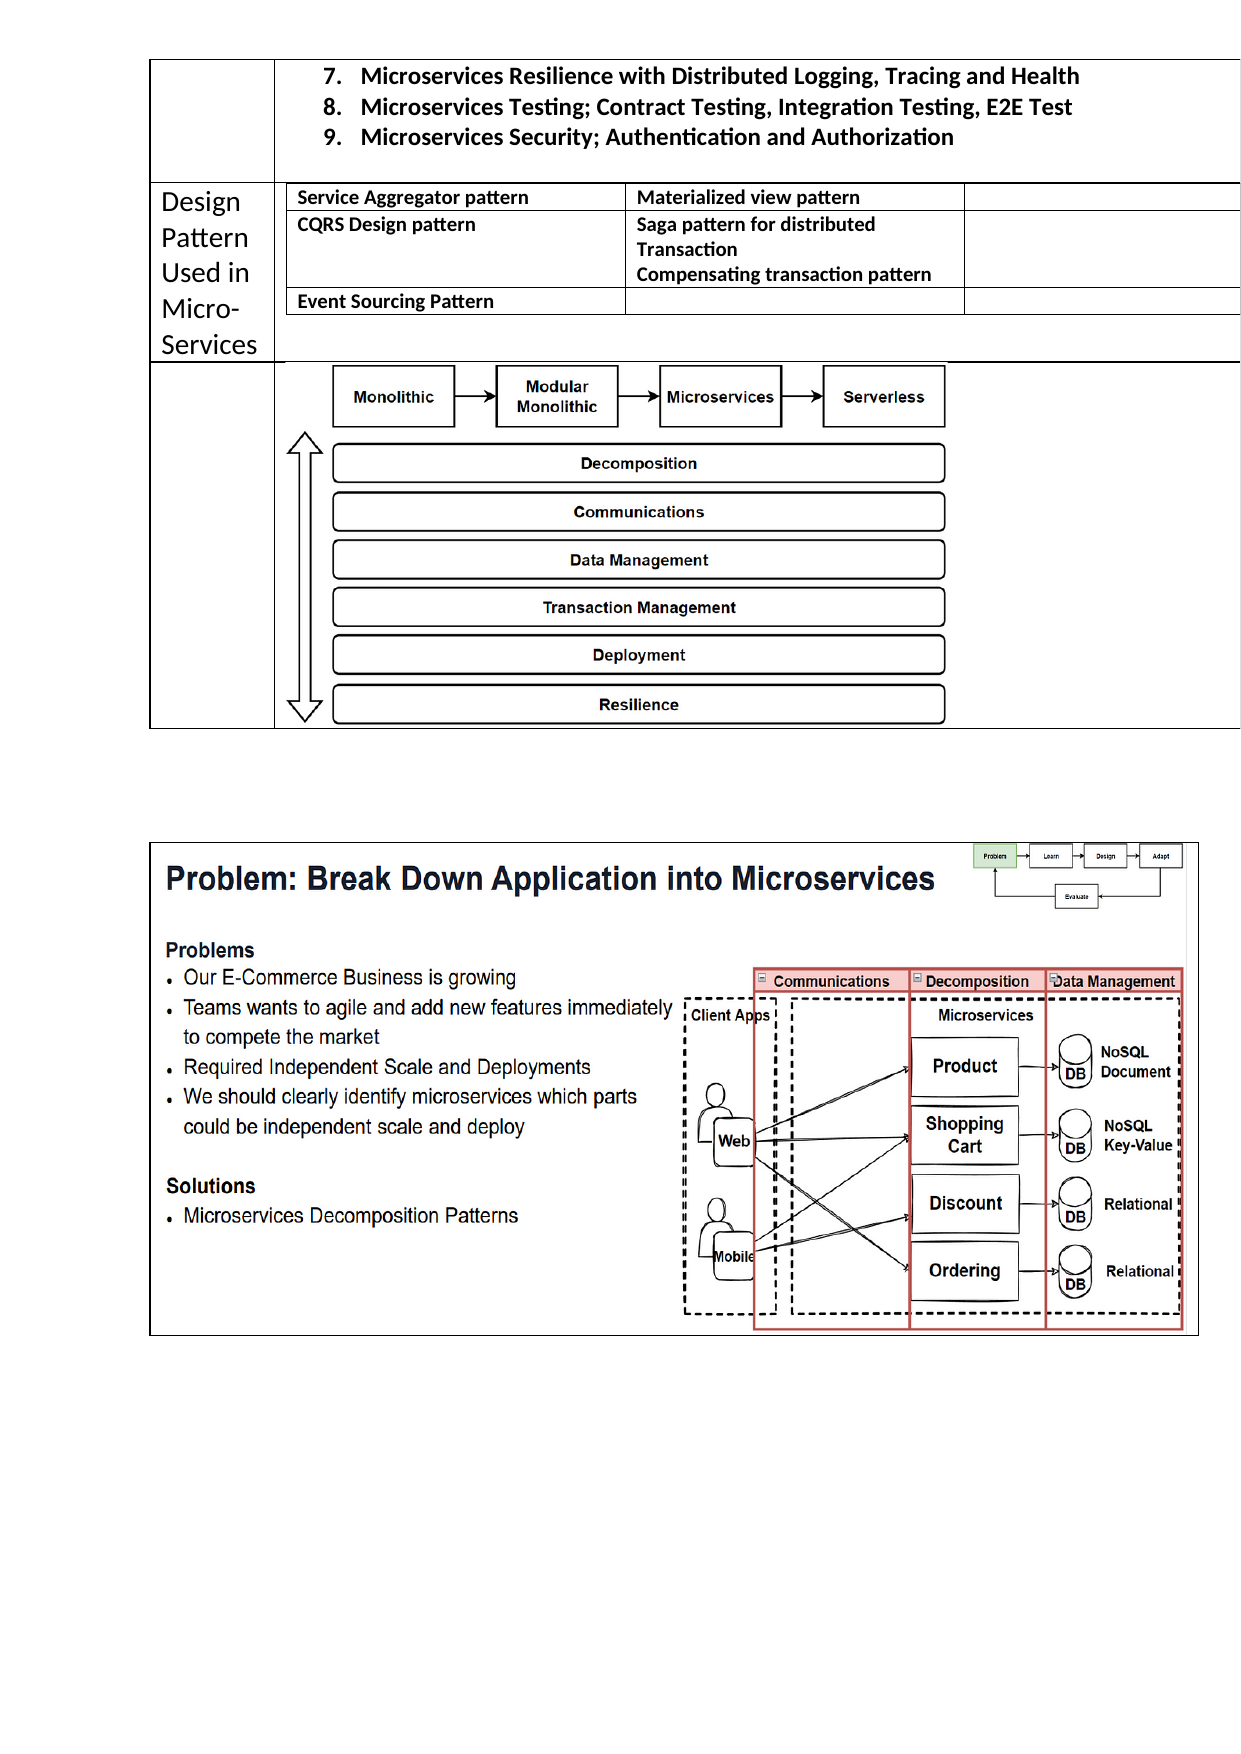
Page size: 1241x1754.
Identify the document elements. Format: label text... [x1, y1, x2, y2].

table_cell [275, 183, 1240, 361]
table_cell [151, 363, 274, 728]
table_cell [275, 60, 1240, 182]
table_cell [948, 363, 1240, 728]
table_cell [151, 60, 274, 182]
table_cell [275, 363, 285, 728]
picture [285, 362, 948, 728]
picture [161, 843, 1187, 1335]
table_cell Design Pattern Used in Micro- Services [151, 183, 274, 361]
table_header [151, 843, 161, 1335]
table_header [1187, 843, 1198, 1335]
